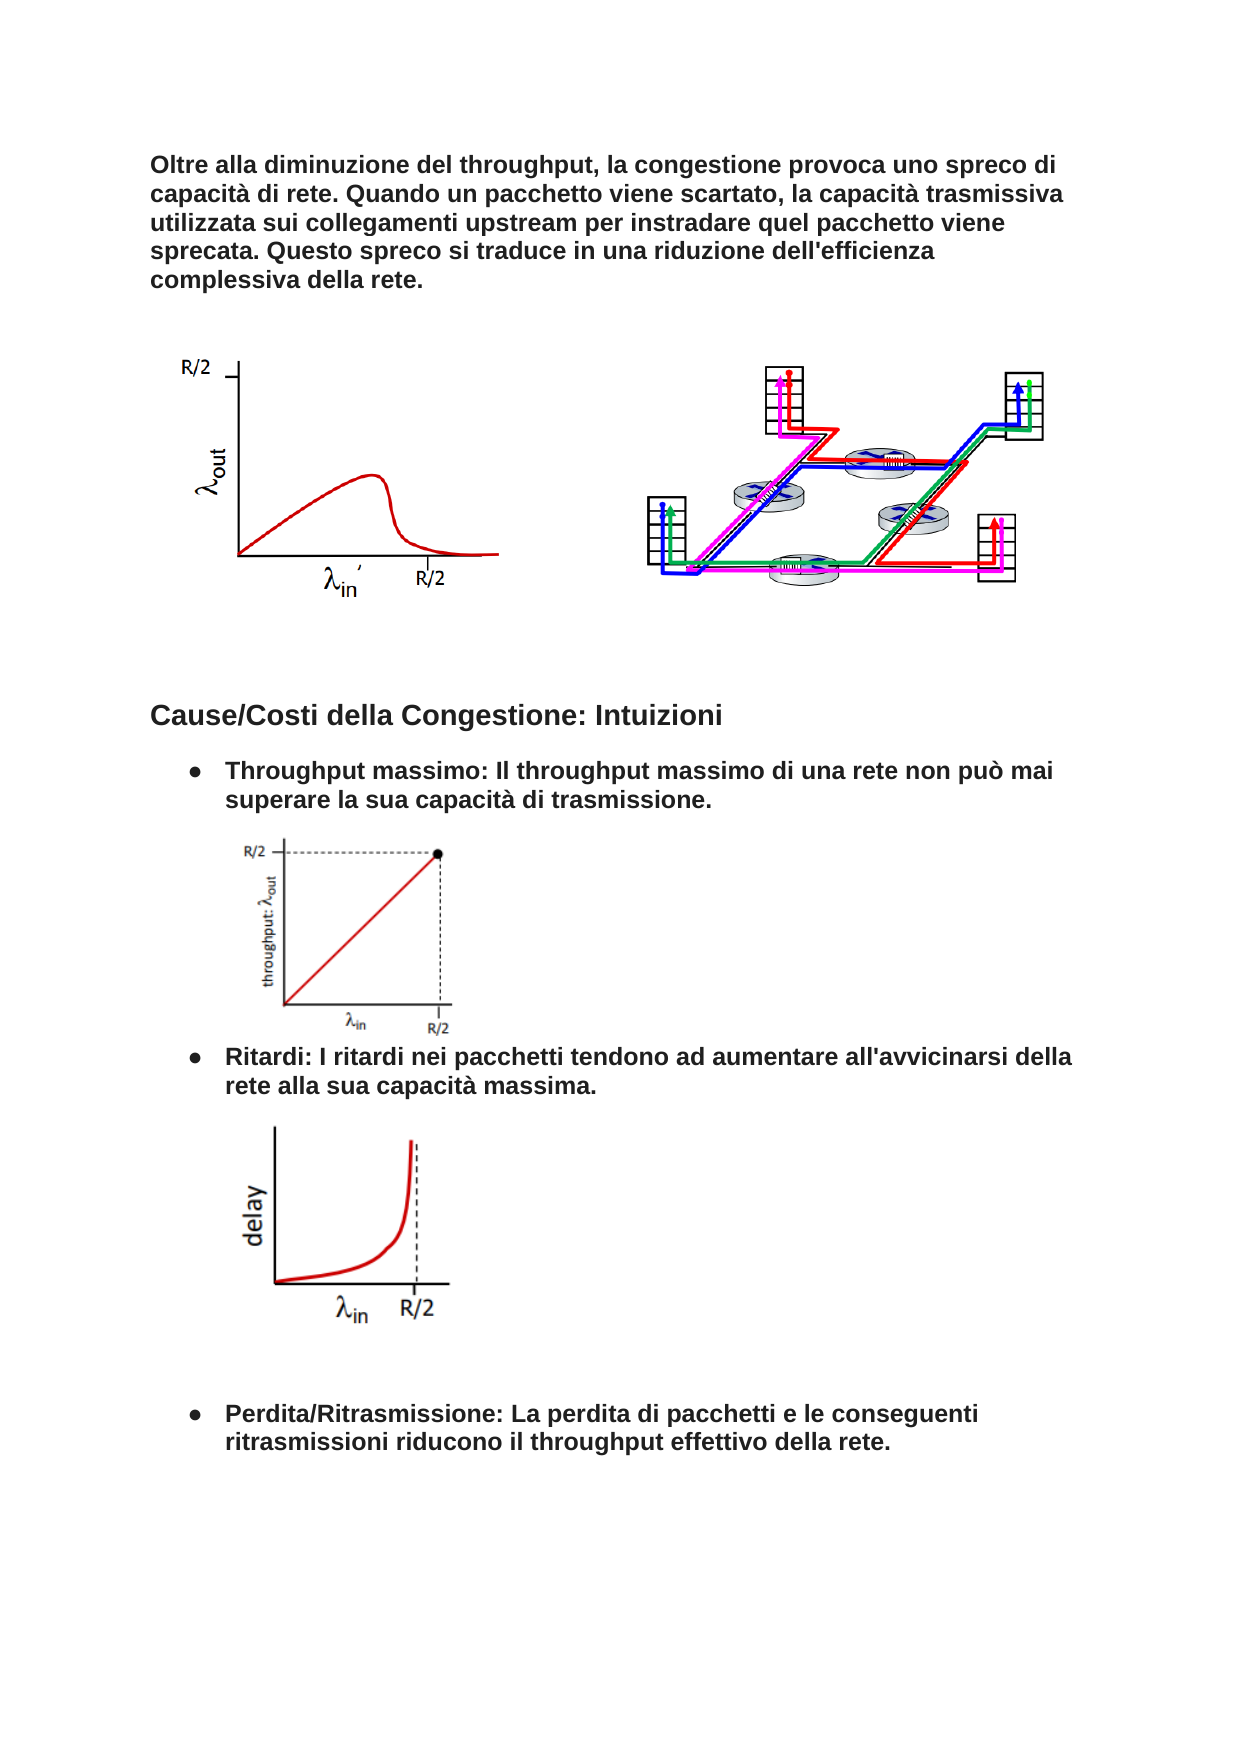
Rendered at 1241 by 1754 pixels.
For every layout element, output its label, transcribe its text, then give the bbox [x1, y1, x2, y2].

picture [225, 819, 482, 1036]
text Cause/Costi della Congestione: Intuizioni [150, 697, 1090, 731]
list Perdita/Ritrasmissione: La perdita di pacchetti e le conseguenti ritrasmissioni riducono il throughput effettivo della rete. [187, 1398, 1090, 1456]
picture [150, 318, 1091, 619]
picture [225, 1105, 476, 1338]
list Throughput massimo: Il throughput massimo di una rete non può mai superare la sua capacità di trasmissione. [713, 756, 1090, 813]
list Ritardi: I ritardi nei pacchetti tendono ad aumentare all'avvicinarsi della rete alla sua capacità massima. [597, 1042, 1090, 1099]
text Oltre alla diminuzione del throughput, la congestione provoca uno spreco di capacità di rete. Quando un pacchetto viene scartato, la capacità trasmissiva utilizzata sui collegamenti upstream per instradare quel pacchetto viene sprecata. Questo spreco si traduce in una riduzione dell'efficienza complessiva della rete. [150, 150, 1090, 294]
